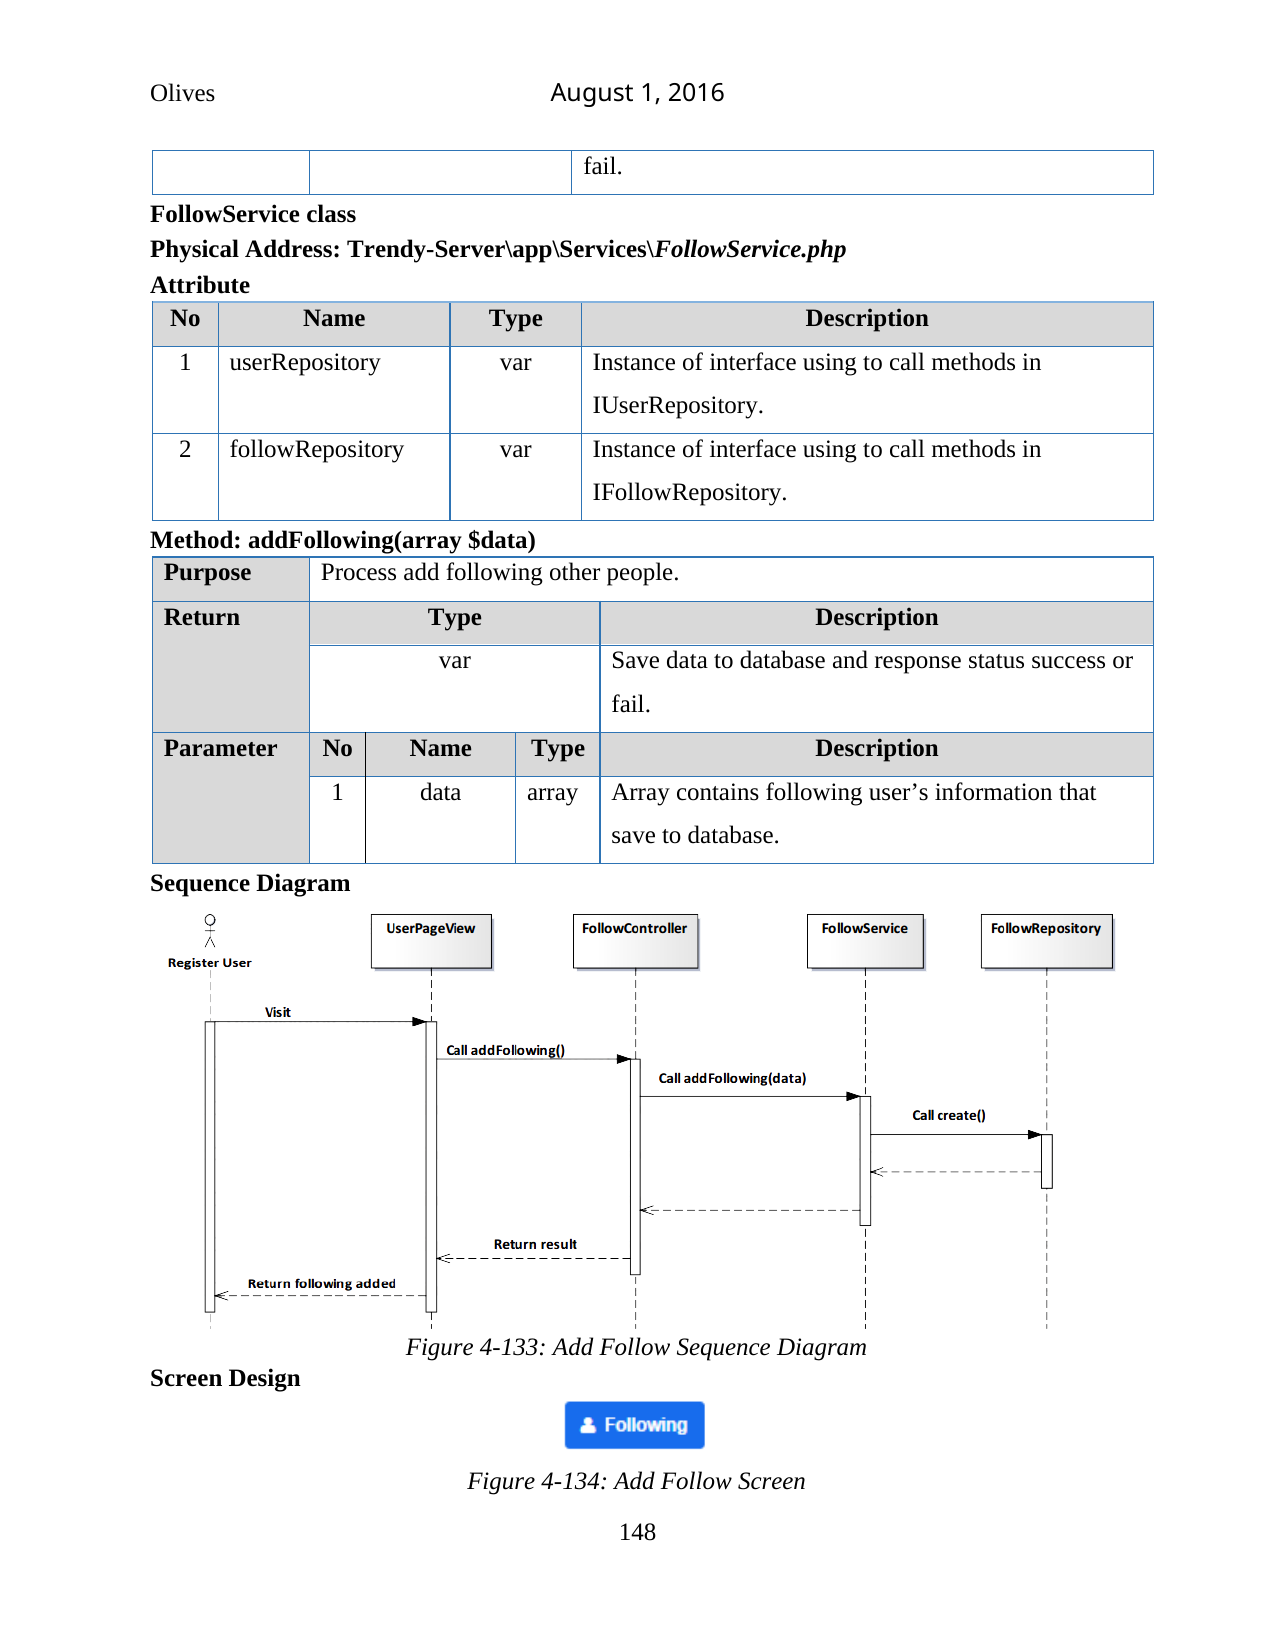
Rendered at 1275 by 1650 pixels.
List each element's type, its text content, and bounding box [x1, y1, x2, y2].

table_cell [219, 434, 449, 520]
subtitle Attribute [150, 270, 1125, 298]
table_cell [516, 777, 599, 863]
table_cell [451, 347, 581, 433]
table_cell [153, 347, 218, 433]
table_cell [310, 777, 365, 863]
picture [559, 1394, 716, 1457]
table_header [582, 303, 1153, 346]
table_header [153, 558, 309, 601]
subtitle FollowService class [150, 199, 1125, 228]
picture [150, 899, 1125, 1345]
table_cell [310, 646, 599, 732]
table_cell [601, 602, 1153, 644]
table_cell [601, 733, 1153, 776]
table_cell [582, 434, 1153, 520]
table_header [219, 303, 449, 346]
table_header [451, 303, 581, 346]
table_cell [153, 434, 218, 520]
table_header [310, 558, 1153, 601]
subtitle Sequence Diagram [150, 868, 1125, 897]
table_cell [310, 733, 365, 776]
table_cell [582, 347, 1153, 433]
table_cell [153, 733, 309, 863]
picture [783, 1340, 792, 1345]
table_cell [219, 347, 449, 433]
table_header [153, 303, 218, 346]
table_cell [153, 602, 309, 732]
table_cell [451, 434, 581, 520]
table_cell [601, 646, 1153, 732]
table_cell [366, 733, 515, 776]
subtitle Method: addFollowing(array $data) [150, 525, 1125, 554]
subtitle Physical Address: Trendy-Server\app\Services\FollowService.php [150, 234, 1125, 263]
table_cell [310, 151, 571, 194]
subtitle Screen Design [150, 1363, 1125, 1392]
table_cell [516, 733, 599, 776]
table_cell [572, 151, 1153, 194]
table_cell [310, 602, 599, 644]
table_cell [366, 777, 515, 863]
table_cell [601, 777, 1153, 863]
